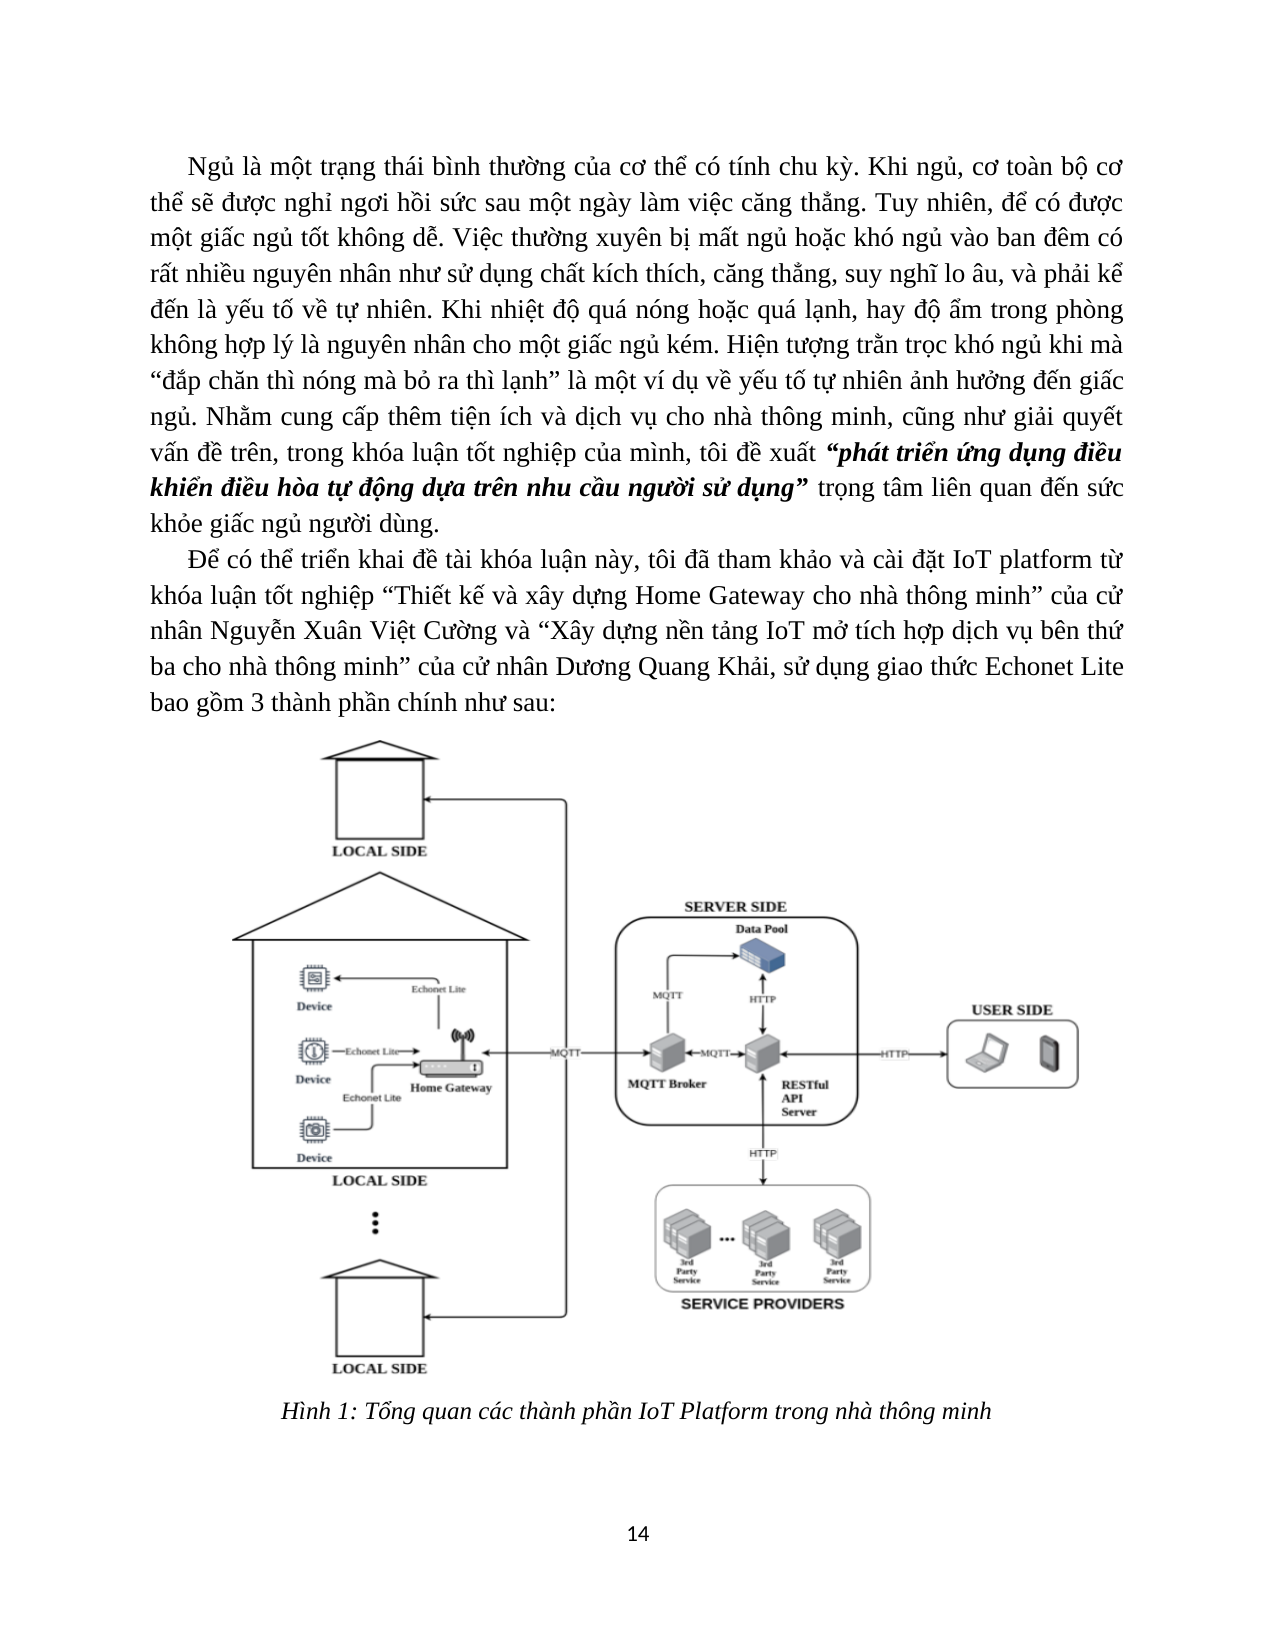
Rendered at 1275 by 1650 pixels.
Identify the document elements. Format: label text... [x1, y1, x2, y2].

text Hình : Tổng quan các thành phần IoT Platform trong nhà thông minh [150, 1396, 1125, 1425]
text Ngủ là một trạng thái bình thường của cơ thể có tính chu kỳ. Khi ngủ, cơ toàn bộ cơ thể sẽ được nghỉ ngơi hồi sức sau một ngày làm việc căng thẳng. Tuy nhiên, để có được một giấc ngủ tốt không dễ. Việc thường xuyên bị mất ngủ hoặc khó ngủ vào ban đêm có rất nhiều nguyên nhân như sử dụng chất kích thích, căng thẳng, suy nghĩ lo âu, và phải kể đến là yếu tố về tự nhiên. Khi nhiệt độ quá nóng hoặc quá lạnh, hay độ ẩm trong phòng không hợp lý là nguyên nhân cho một giấc ngủ kém. Hiện tượng trằn trọc khó ngủ khi mà “đắp chăn thì nóng mà bỏ ra thì lạnh” là một ví dụ về yếu tố tự nhiên ảnh hưởng đến giấc ngủ. Nhằm cung cấp thêm tiện ích và dịch vụ cho nhà thông minh, cũng như giải quyết vấn đề trên, trong khóa luận tốt nghiệp của mình, tôi đề xuất “phát triển ứng dụng điều khiển điều hòa tự động dựa trên nhu cầu người sử dụng” trọng tâm liên quan đến sức khỏe giấc ngủ người dùng. [150, 150, 1125, 538]
picture [230, 721, 1092, 1380]
text Để có thể triển khai đề tài khóa luận này, tôi đã tham khảo và cài đặt IoT platform từ khóa luận tốt nghiệp “Thiết kế và xây dựng Home Gateway cho nhà thông minh” của cử nhân Nguyễn Xuân Việt Cường và “Xây dựng nền tảng IoT mở tích hợp dịch vụ bên thứ ba cho nhà thông minh” của cử nhân Dương Quang Khải, sử dụng giao thức Echonet Lite bao gồm 3 thành phần chính như sau: [150, 543, 1125, 717]
